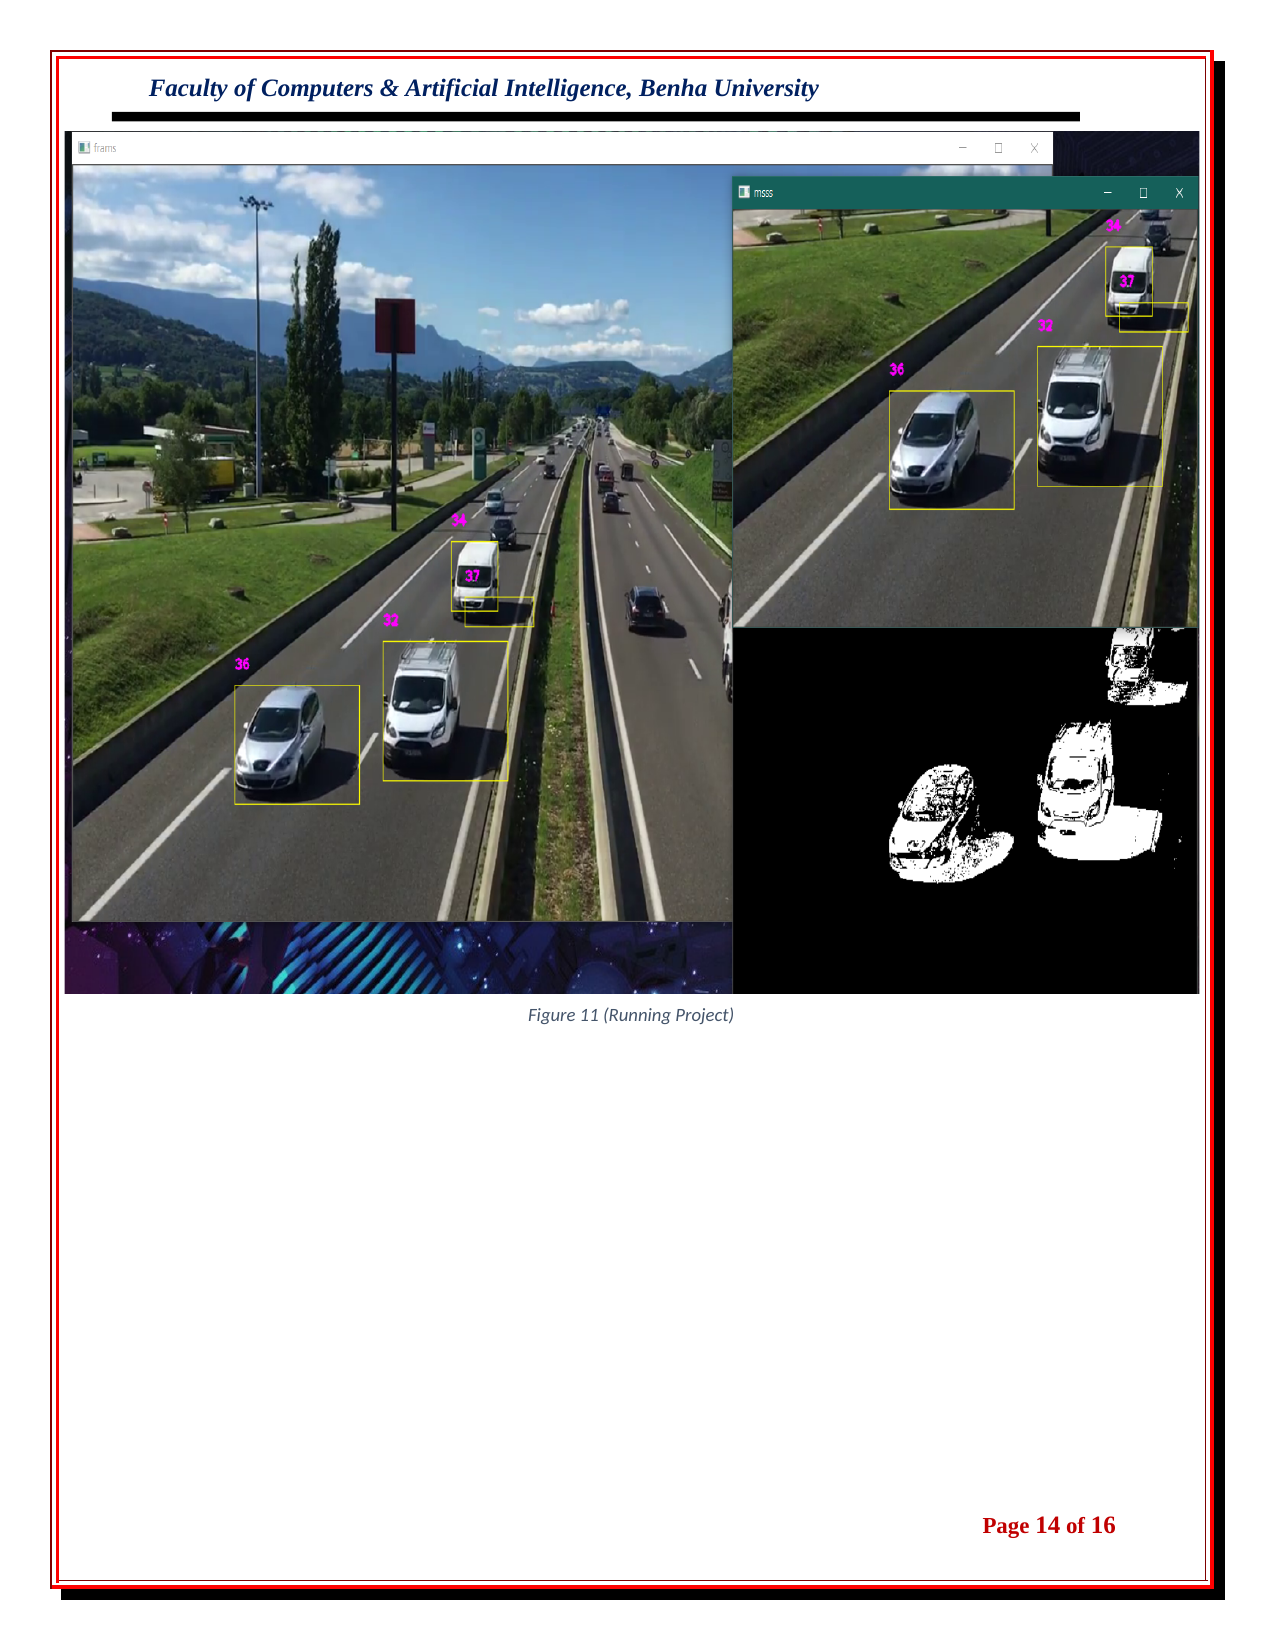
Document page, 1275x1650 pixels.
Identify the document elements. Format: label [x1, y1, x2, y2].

picture [64, 131, 1200, 994]
